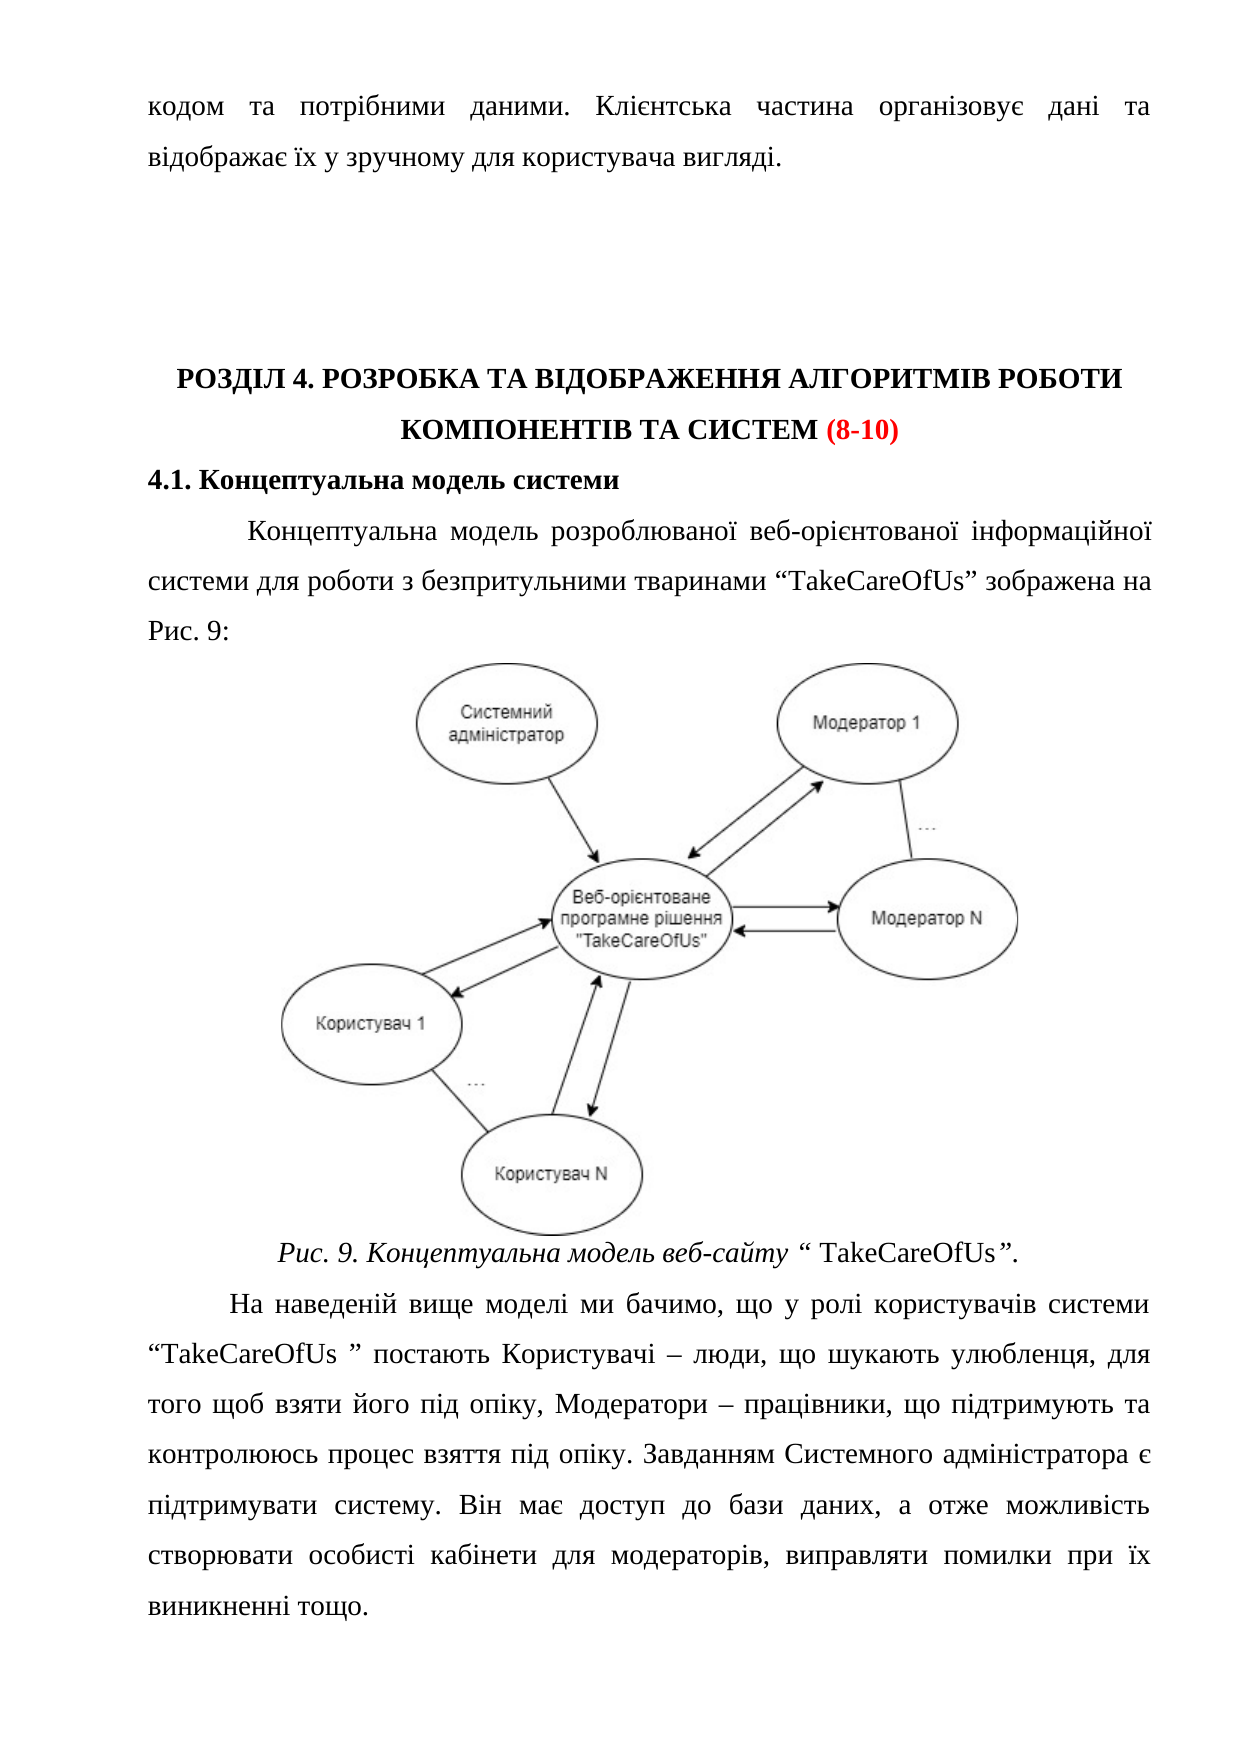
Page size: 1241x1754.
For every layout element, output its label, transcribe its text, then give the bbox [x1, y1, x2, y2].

picture [281, 663, 1019, 1236]
text Концептуальна модель розроблюваної веб-орієнтованої інформаційної системи для роботи з безпритульними тваринами “TakeCareOfUs” зображена на Рис. 9: [148, 513, 1152, 647]
subtitle 4.1. Концептуальна модель системи [148, 462, 1152, 496]
text Рис. 9. Концептуальна модель веб-сайту “ TakeCareOfUs”. [148, 1235, 1152, 1269]
text На наведеній вище моделі ми бачимо, що у ролі користувачів системи “TakeCareOfUs ” постають Користувачі – люди, що шукають улюбленця, для того щоб взяти його під опіку, Модератори – працівники, що підтримують та контролююсь процес взяття під опіку. Завданням Системного адміністратора є підтримувати систему. Він має доступ до бази даних, а отже можливість створювати особисті кабінети для модераторів, виправляти помилки при їх виникненні тощо. [148, 1286, 1152, 1621]
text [148, 88, 1152, 172]
subtitle РОЗДІЛ 4. РОЗРОБКА ТА ВІДОБРАЖЕННЯ АЛГОРИТМІВ РОБОТИ КОМПОНЕНТІВ ТА СИСТЕМ (8-10) [148, 362, 1152, 446]
